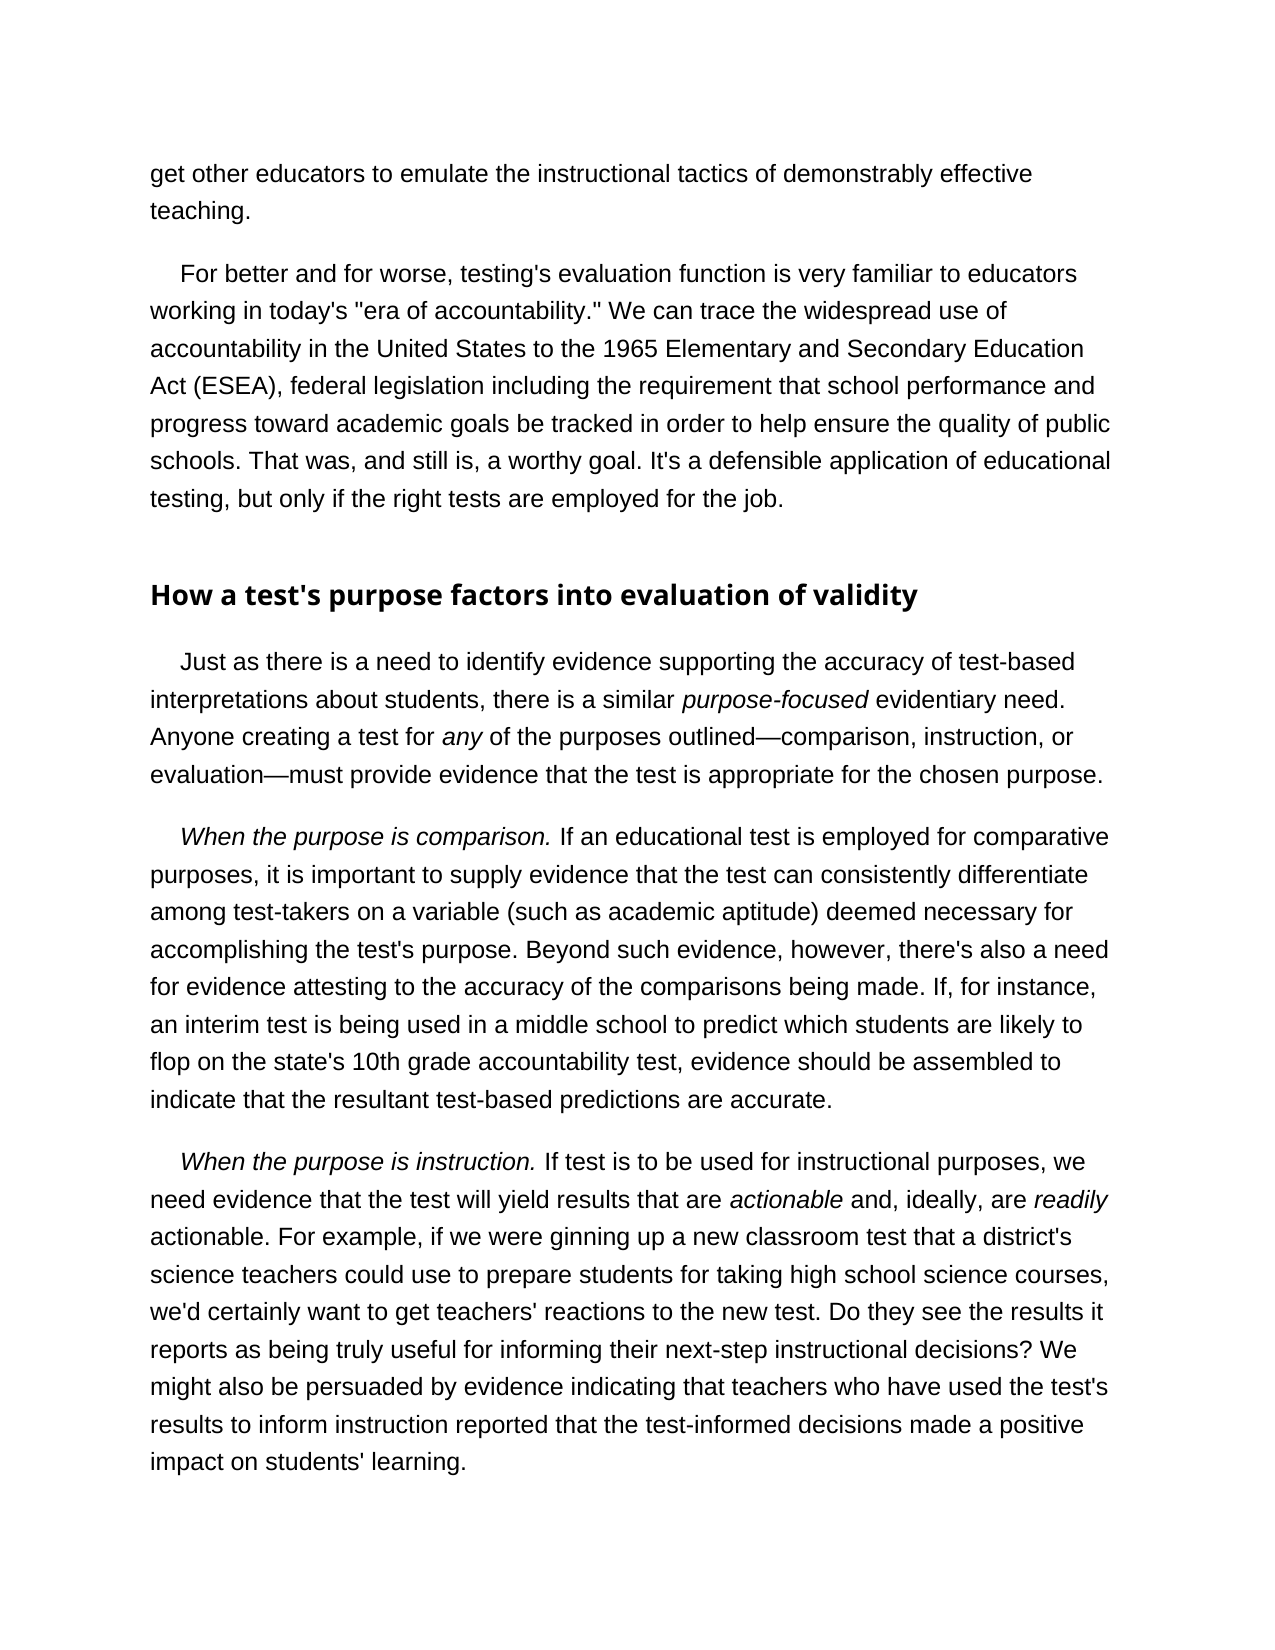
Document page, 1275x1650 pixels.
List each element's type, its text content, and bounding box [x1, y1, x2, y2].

text Just as there is a need to identify evidence supporting the accuracy of test-based interpretations about students, there is a similar purpose-focused evidentiary need. Anyone creating a test for any of the purposes outlined—comparison, instruction, or evaluation—must provide evidence that the test is appropriate for the chosen purpose. [150, 638, 1125, 788]
text When the purpose is instruction. If test is to be used for instructional purposes, we need evidence that the test will yield results that are actionable and, ideally, are readily actionable. For example, if we were ginning up a new classroom test that a district's science teachers could use to prepare students for taking high school science courses, we'd certainly want to get teachers' reactions to the new test. Do they see the results it reports as being truly useful for informing their next-step instructional decisions? We might also be persuaded by evidence indicating that teachers who have used the test's results to inform instruction reported that the test-informed decisions made a positive impact on students' learning. [150, 1138, 1125, 1476]
text When the purpose is comparison. If an educational test is employed for comparative purposes, it is important to supply evidence that the test can consistently differentiate among test-takers on a variable (such as academic aptitude) deemed necessary for accomplishing the test's purpose. Beyond such evidence, however, there's also a need for evidence attesting to the accuracy of the comparisons being made. If, for instance, an interim test is being used in a middle school to predict which students are likely to flop on the state's 10th grade accountability test, evidence should be assembled to indicate that the resultant test-based predictions are accurate. [150, 813, 1125, 1113]
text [150, 150, 1125, 225]
text For better and for worse, testing's evaluation function is very familiar to educators working in today's "era of accountability." We can trace the widespread use of accountability in the United States to the 1965 Elementary and Secondary Education Act (ESEA), federal legislation including the requirement that school performance and progress toward academic goals be tracked in order to help ensure the quality of public schools. That was, and still is, a worthy goal. It's a defensible application of educational testing, but only if the right tests are employed for the job. [150, 250, 1125, 512]
subtitle How a test's purpose factors into evaluation of validity [150, 575, 1125, 613]
